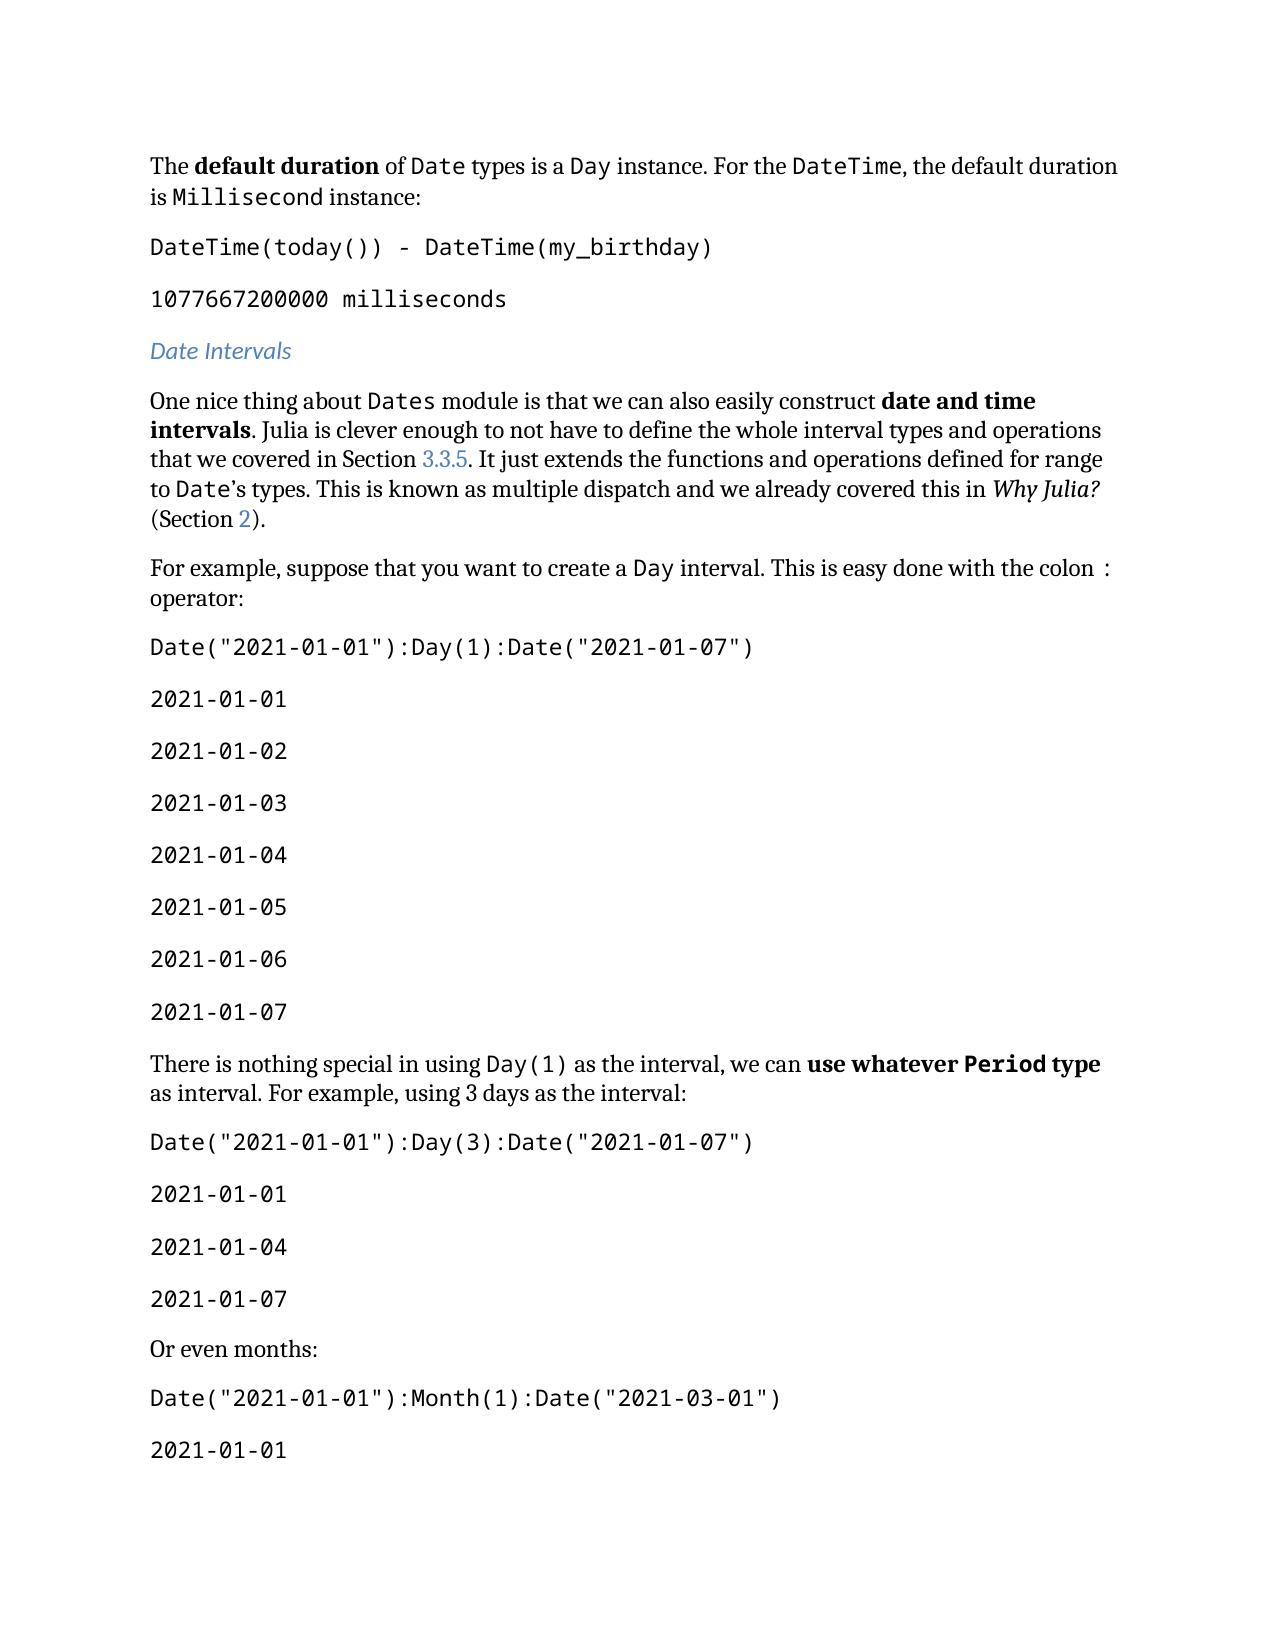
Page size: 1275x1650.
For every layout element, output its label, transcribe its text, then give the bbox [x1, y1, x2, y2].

text Or even months: [150, 1335, 1125, 1363]
text Date("2021-01-01"):Month(1):Date("2021-03-01") [150, 1382, 1125, 1413]
text Date("2021-01-01"):Day(3):Date("2021-01-07") [150, 1126, 1125, 1158]
text 1077667200000 milliseconds [150, 283, 1125, 314]
text 2021-01-05 [150, 891, 1125, 923]
text One nice thing about Dates module is that we can also easily construct date and time intervals. Julia is clever enough to not have to define the whole interval types and operations that we covered in Section 3.3.5. It just extends the functions and operations defined for range to Date’s types. This is known as multiple dispatch and we already covered this in Why Julia? (Section 2). [150, 385, 1125, 533]
text DateTime(today()) - DateTime(my_birthday) [150, 231, 1125, 262]
text There is nothing special in using Day(1) as the interval, we can use whatever Period type as interval. For example, using 3 days as the interval: [150, 1048, 1125, 1108]
text 2021-01-06 [150, 943, 1125, 975]
text 2021-01-02 [150, 735, 1125, 766]
text 2021-01-07 [150, 1283, 1125, 1314]
text 2021-01-01 [150, 1434, 1125, 1466]
text 2021-01-01 [150, 683, 1125, 714]
text 2021-01-07 [150, 996, 1125, 1027]
subtitle Date Intervals [150, 335, 1125, 366]
text 2021-01-03 [150, 787, 1125, 818]
text The default duration of Date types is a Day instance. For the DateTime, the default duration is Millisecond instance: [150, 150, 1125, 212]
text For example, suppose that you want to create a Day interval. This is easy done with the colon : operator: [150, 552, 1125, 612]
text 2021-01-01 [150, 1178, 1125, 1210]
text 2021-01-04 [150, 839, 1125, 871]
text Date("2021-01-01"):Day(1):Date("2021-01-07") [150, 631, 1125, 662]
text 2021-01-04 [150, 1231, 1125, 1262]
